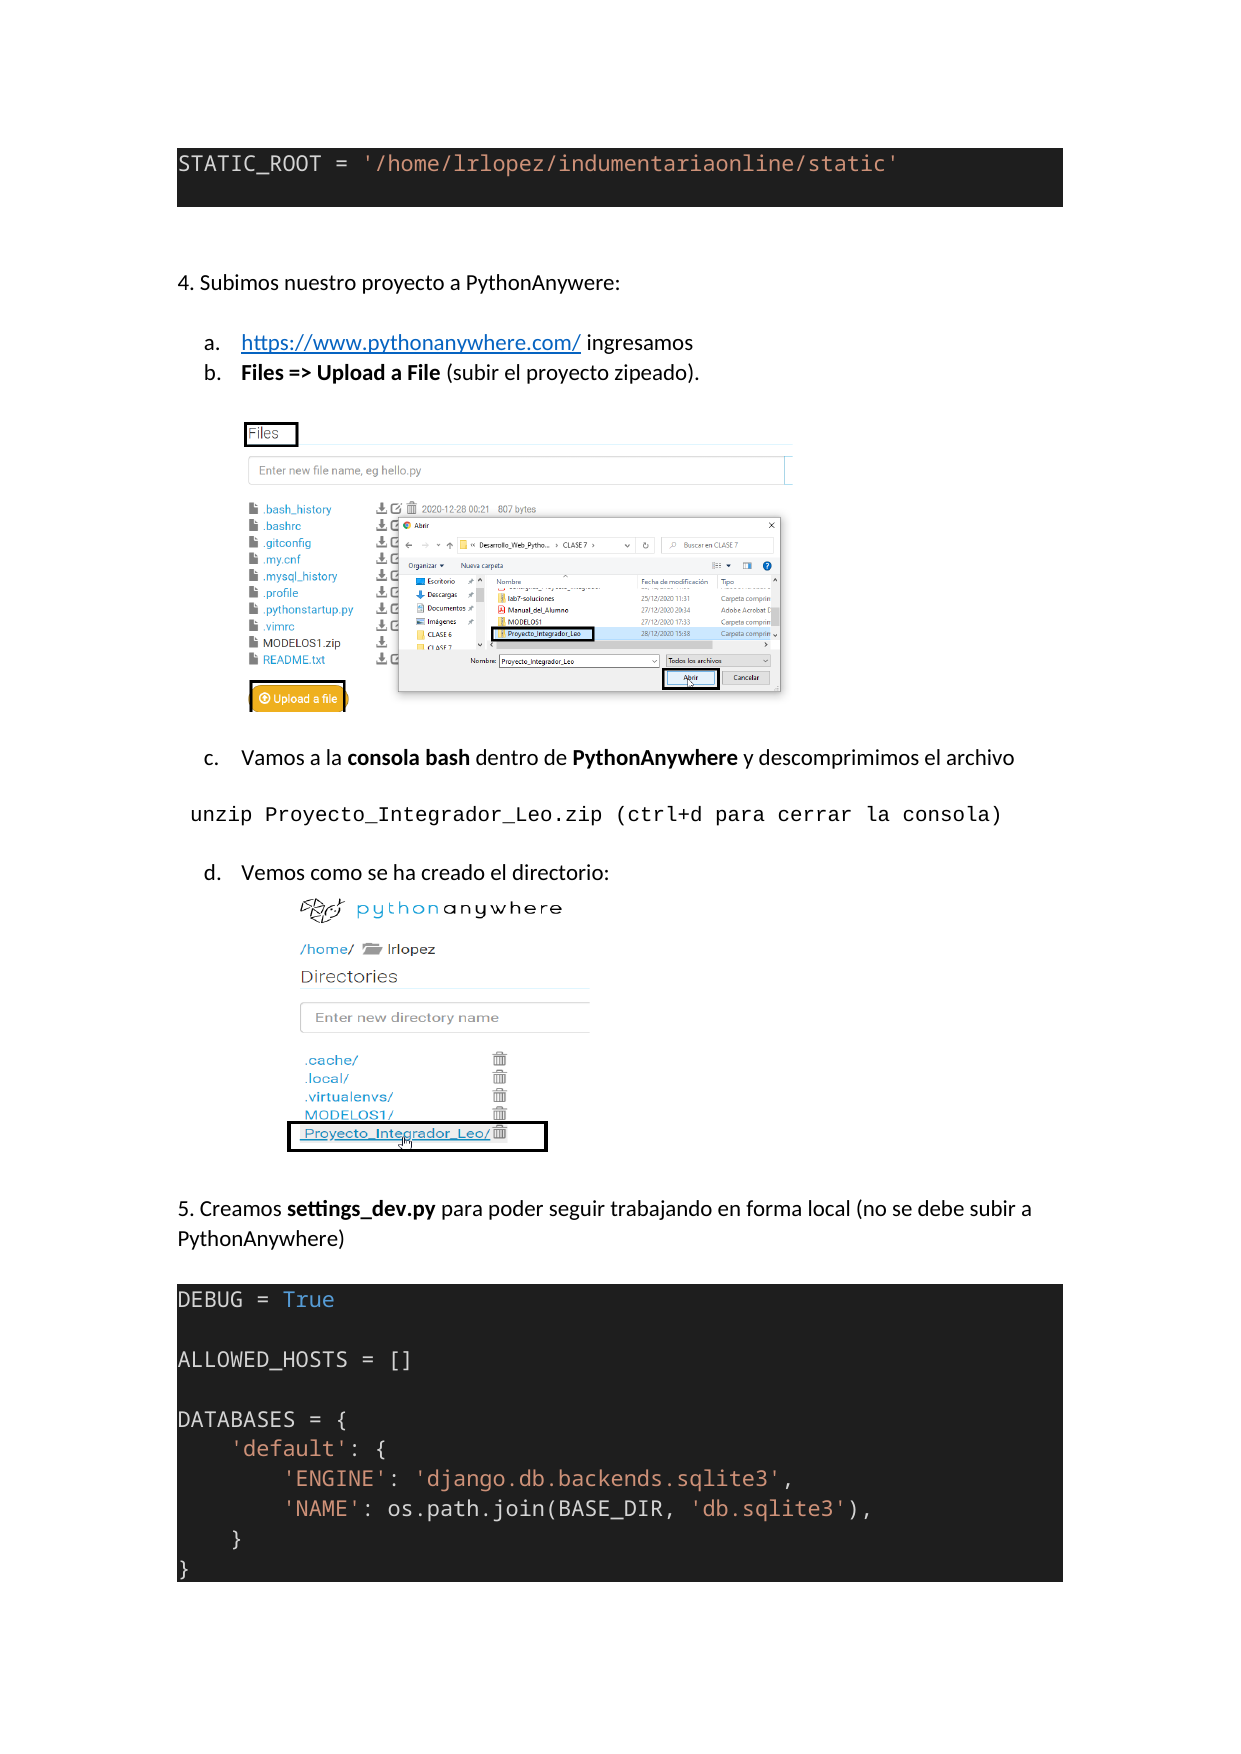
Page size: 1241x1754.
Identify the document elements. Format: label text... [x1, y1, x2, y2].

text 5. Creamos settings_dev.py para poder seguir trabajando en forma local (no se debe subir a PythonAnywhere) [177, 1194, 1063, 1252]
text ALLOWED_HOSTS = [] [177, 1344, 1063, 1374]
text 'NAME': os.path.join(BASE_DIR, 'db.sqlite3'), [177, 1493, 1063, 1523]
text unzip Proyecto_Integrador_Leo.zip (ctrl+d para cerrar la consola) [177, 804, 1063, 828]
list https://www.pythonanywhere.com/ ingresamos [204, 328, 1063, 356]
picture [265, 888, 590, 1162]
text 'ENGINE': 'django.db.backends.sqlite3', [177, 1463, 1063, 1493]
text 4. Subimos nuestro proyecto a PythonAnywere: [177, 268, 1063, 296]
picture [241, 418, 793, 712]
text STATIC_ROOT = '/home/lrlopez/indumentariaonline/static' [177, 148, 1063, 177]
text DATABASES = { [177, 1403, 1063, 1433]
text 'default': { [177, 1433, 1063, 1463]
list Files => Upload a File (subir el proyecto zipeado). [204, 358, 1063, 386]
list Vemos como se ha creado el directorio: [204, 858, 1063, 886]
text } [177, 1552, 1063, 1582]
text DEBUG = True [177, 1284, 1063, 1314]
text } [177, 1523, 1063, 1552]
list Vamos a la consola bash dentro de PythonAnywhere y descomprimimos el archivo [204, 743, 1063, 772]
